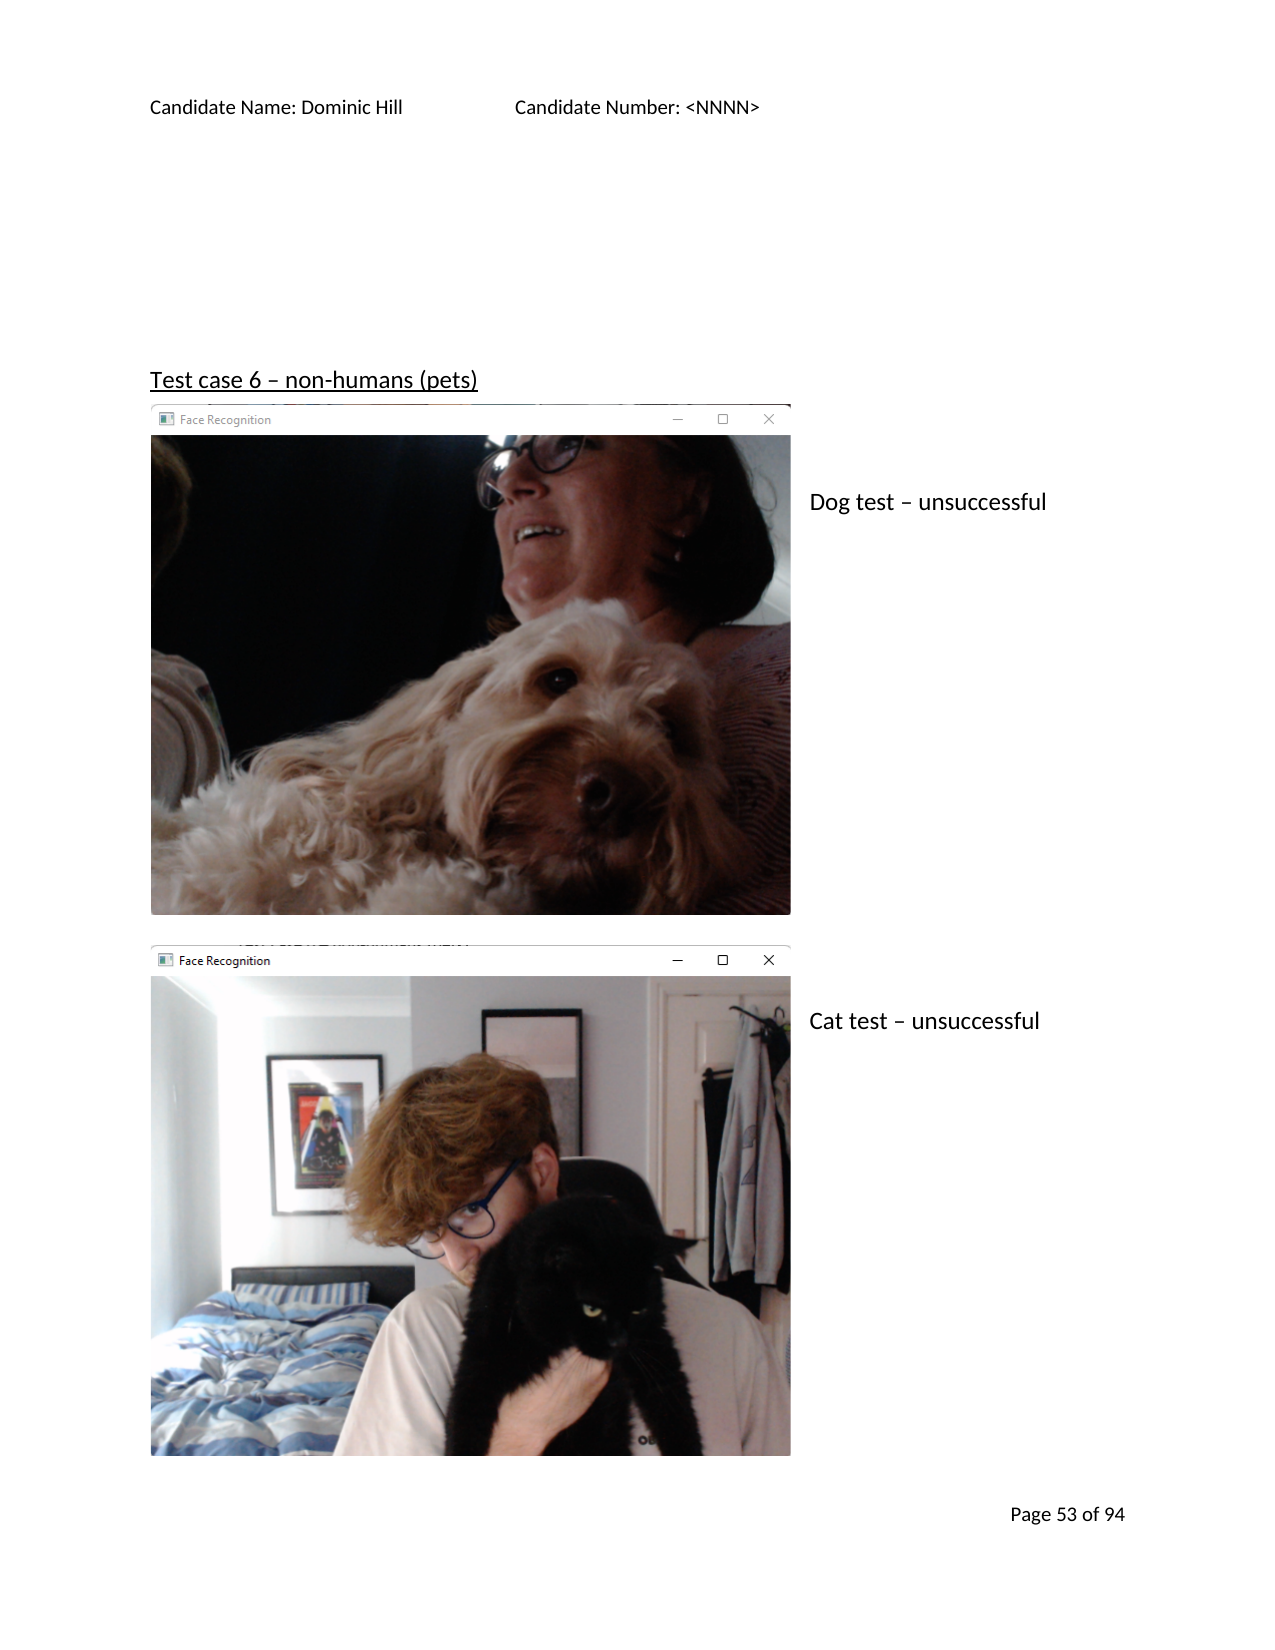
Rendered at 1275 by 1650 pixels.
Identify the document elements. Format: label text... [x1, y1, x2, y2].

text Dog test – unsuccessful [790, 486, 1125, 517]
text Test case 6 – non-humans (pets) [150, 364, 1125, 395]
picture [150, 945, 790, 1455]
text Cat test – unsuccessful [790, 1005, 1125, 1036]
picture [150, 404, 790, 914]
